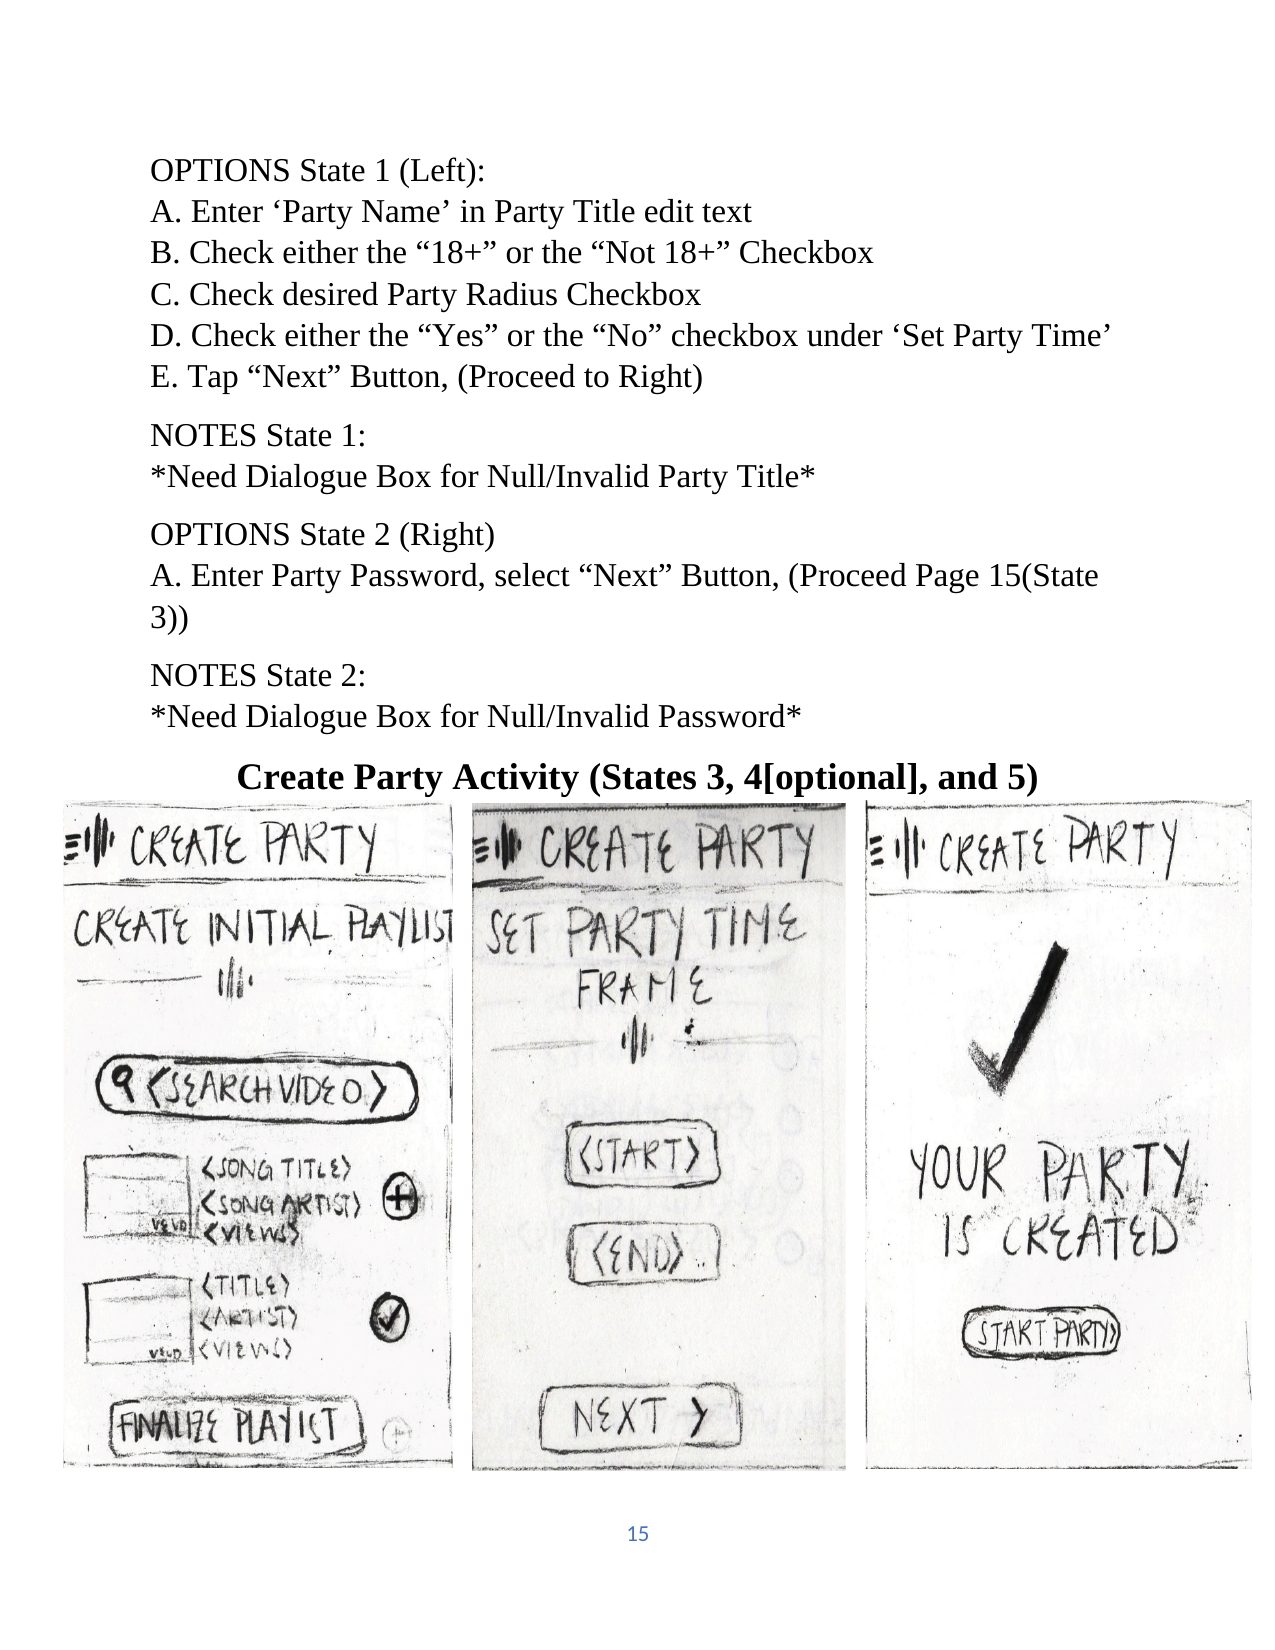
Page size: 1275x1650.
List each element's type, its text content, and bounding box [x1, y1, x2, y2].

text Create Party Activity (States 3, 4[optional], and 5) [150, 754, 1125, 797]
text OPTIONS State 1 (Left): A. Enter ‘Party Name’ in Party Title edit text B. Check either the “18+” or the “Not 18+” Checkbox C. Check desired Party Radius Checkbox D. Check either the “Yes” or the “No” checkbox under ‘Set Party Time’ E. Tap “Next” Button, (Proceed to Right) [150, 150, 1125, 395]
text NOTES State 1: *Need Dialogue Box for Null/Invalid Party Title* [150, 415, 1125, 494]
text OPTIONS State 2 (Right) A. Enter Party Password, select “Next” Button, (Proceed Page 15(State 3)) [150, 514, 1125, 635]
picture [470, 803, 846, 1468]
picture [863, 800, 1252, 1466]
text NOTES State 2: *Need Dialogue Box for Null/Invalid Password* [150, 655, 1125, 734]
picture [62, 800, 452, 1466]
